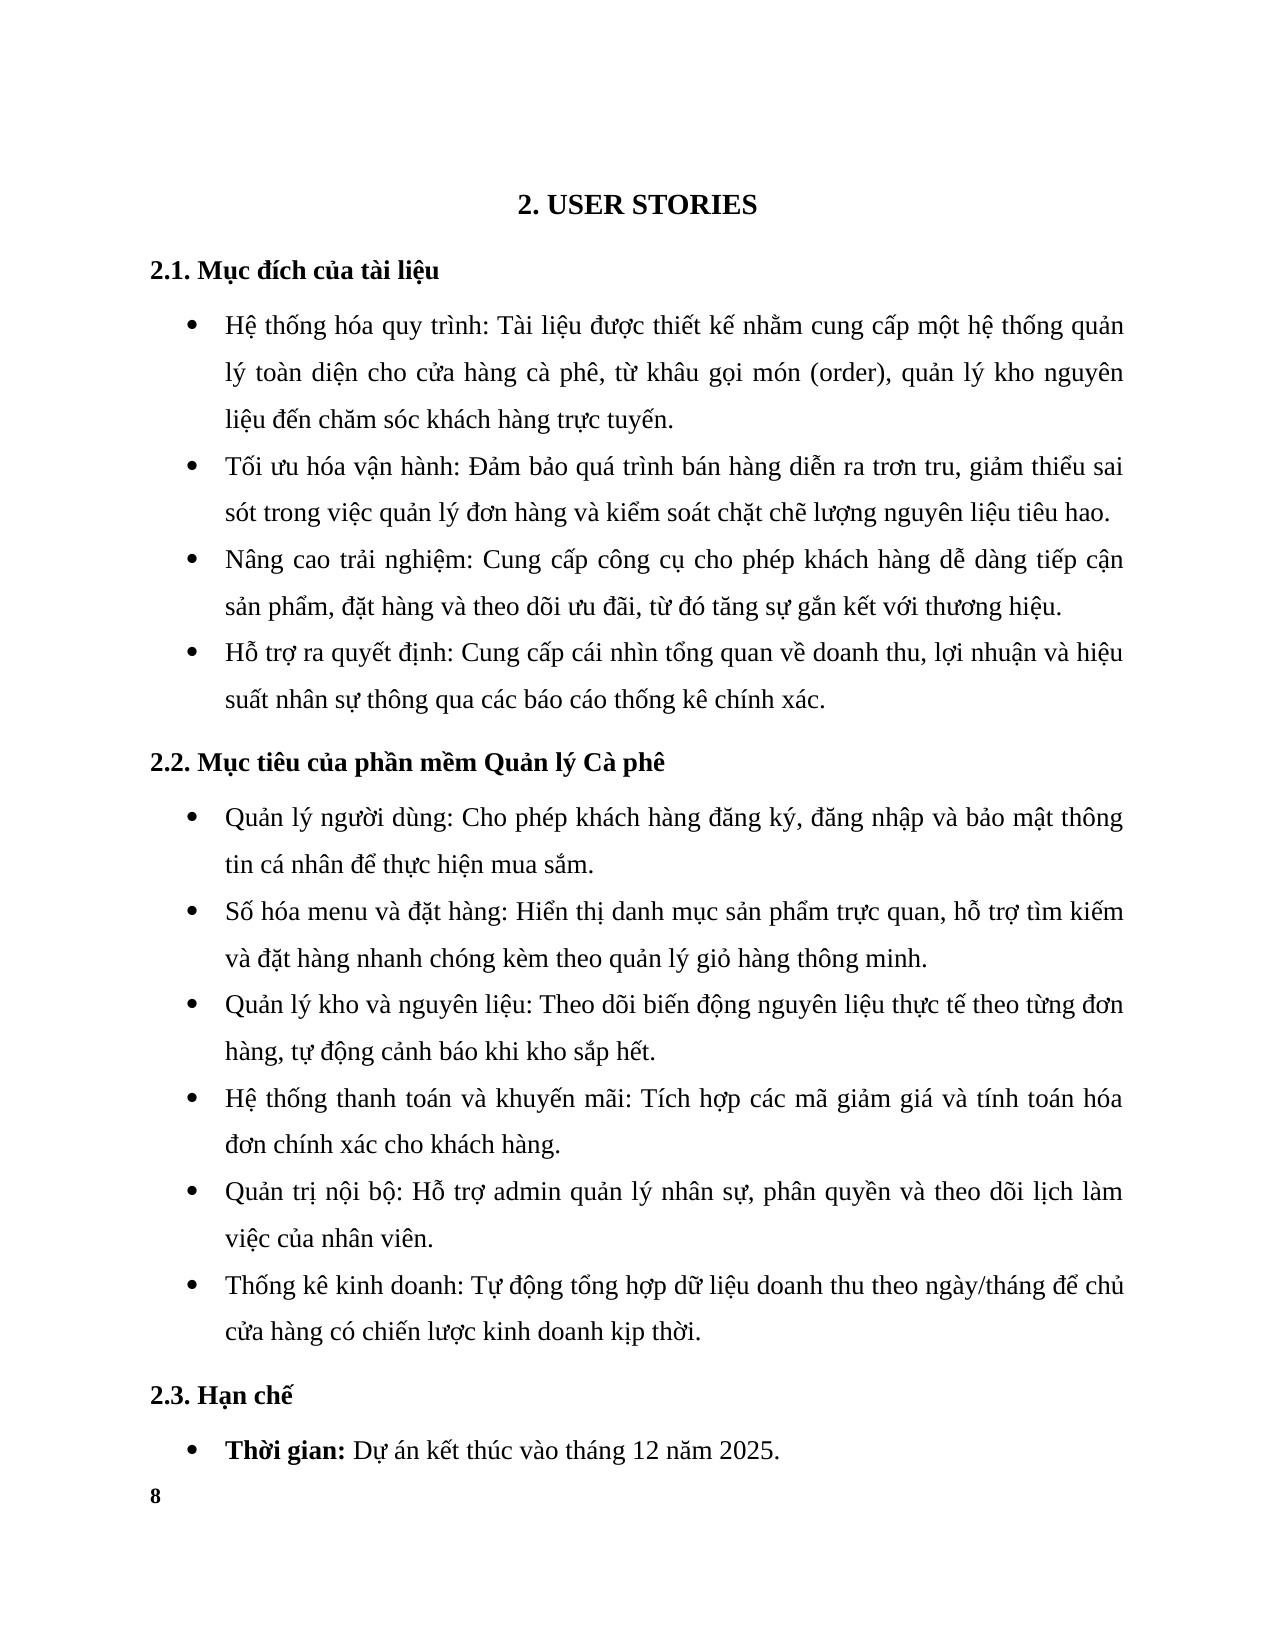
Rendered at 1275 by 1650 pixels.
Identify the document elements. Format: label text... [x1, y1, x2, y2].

list Số hóa menu và đặt hàng: Hiển thị danh mục sản phẩm trực quan, hỗ trợ tìm kiếm và đặt hàng nhanh chóng kèm theo quản lý giỏ hàng thông minh. [187, 895, 1125, 973]
list Quản lý kho và nguyên liệu: Theo dõi biến động nguyên liệu thực tế theo từng đơn hàng, tự động cảnh báo khi kho sắp hết. [187, 988, 1125, 1066]
subtitle 2. USER STORIES [150, 187, 1125, 221]
list Thống kê kinh doanh: Tự động tổng hợp dữ liệu doanh thu theo ngày/tháng để chủ cửa hàng có chiến lược kinh doanh kịp thời. [187, 1269, 1125, 1347]
list Quản lý người dùng: Cho phép khách hàng đăng ký, đăng nhập và bảo mật thông tin cá nhân để thực hiện mua sắm. [187, 802, 1125, 879]
subtitle 2.3. Hạn chế [150, 1379, 1125, 1410]
subtitle 2.2. Mục tiêu của phần mềm Quản lý Cà phê [150, 747, 1125, 778]
list Nâng cao trải nghiệm: Cung cấp công cụ cho phép khách hàng dễ dàng tiếp cận sản phẩm, đặt hàng và theo dõi ưu đãi, từ đó tăng sự gắn kết với thương hiệu. [187, 543, 1125, 621]
list Quản trị nội bộ: Hỗ trợ admin quản lý nhân sự, phân quyền và theo dõi lịch làm việc của nhân viên. [187, 1175, 1125, 1253]
list Hệ thống hóa quy trình: Tài liệu được thiết kế nhằm cung cấp một hệ thống quản lý toàn diện cho cửa hàng cà phê, từ khâu gọi món (order), quản lý kho nguyên liệu đến chăm sóc khách hàng trực tuyến. [187, 309, 1125, 434]
list Hệ thống thanh toán và khuyến mãi: Tích hợp các mã giảm giá và tính toán hóa đơn chính xác cho khách hàng. [187, 1082, 1125, 1160]
list Thời gian: Dự án kết thúc vào tháng 12 năm 2025. [187, 1434, 1125, 1465]
subtitle 2.1. Mục đích của tài liệu [150, 254, 1125, 286]
list Tối ưu hóa vận hành: Đảm bảo quá trình bán hàng diễn ra trơn tru, giảm thiểu sai sót trong việc quản lý đơn hàng và kiểm soát chặt chẽ lượng nguyên liệu tiêu hao. [187, 449, 1125, 527]
list Hỗ trợ ra quyết định: Cung cấp cái nhìn tổng quan về doanh thu, lợi nhuận và hiệu suất nhân sự thông qua các báo cáo thống kê chính xác. [187, 636, 1125, 714]
